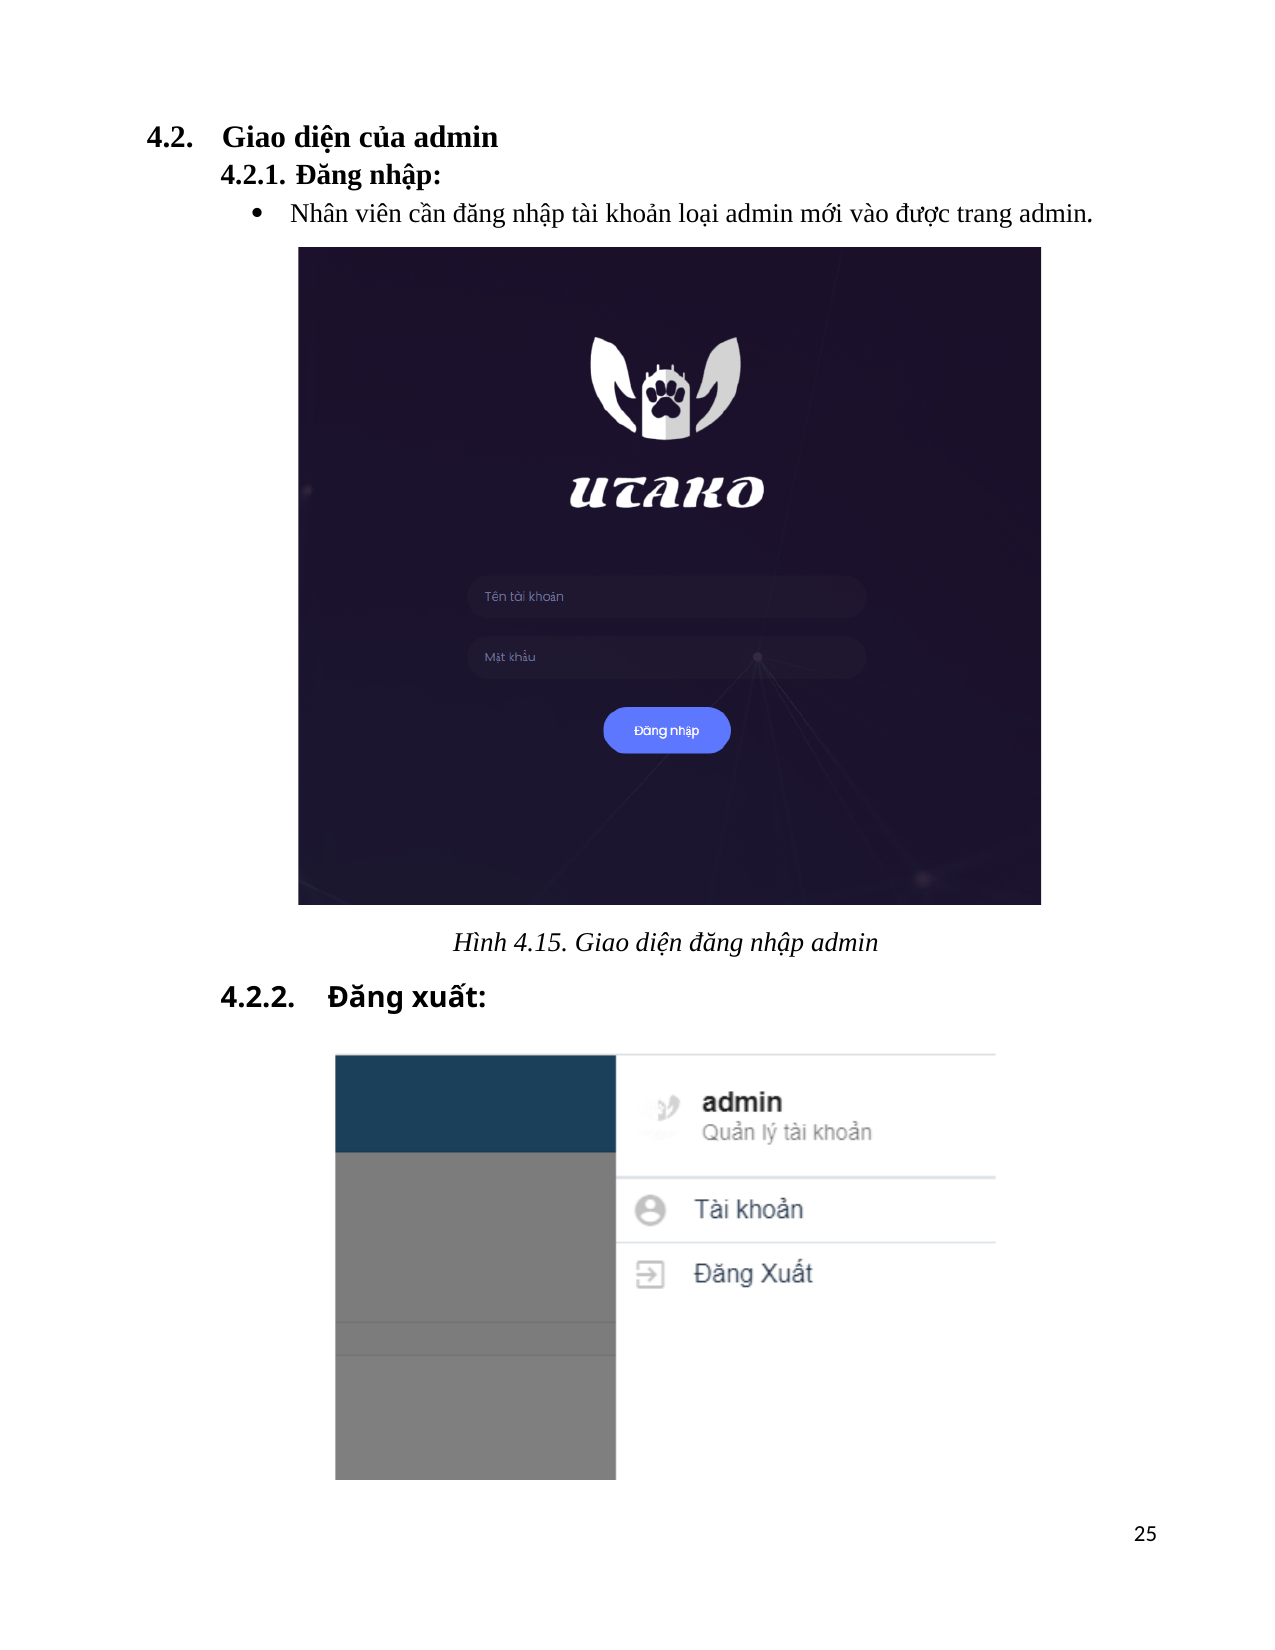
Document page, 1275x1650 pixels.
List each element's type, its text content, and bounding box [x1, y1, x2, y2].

list Giao diện của admin [147, 118, 1157, 154]
picture [298, 247, 1042, 905]
picture [335, 1041, 996, 1480]
list Nhân viên cần đăng nhập tài khoản loại admin mới vào được trang admin. [252, 193, 1157, 230]
list Đăng nhập: [220, 157, 1157, 190]
list Đăng xuất: [220, 977, 1157, 1016]
